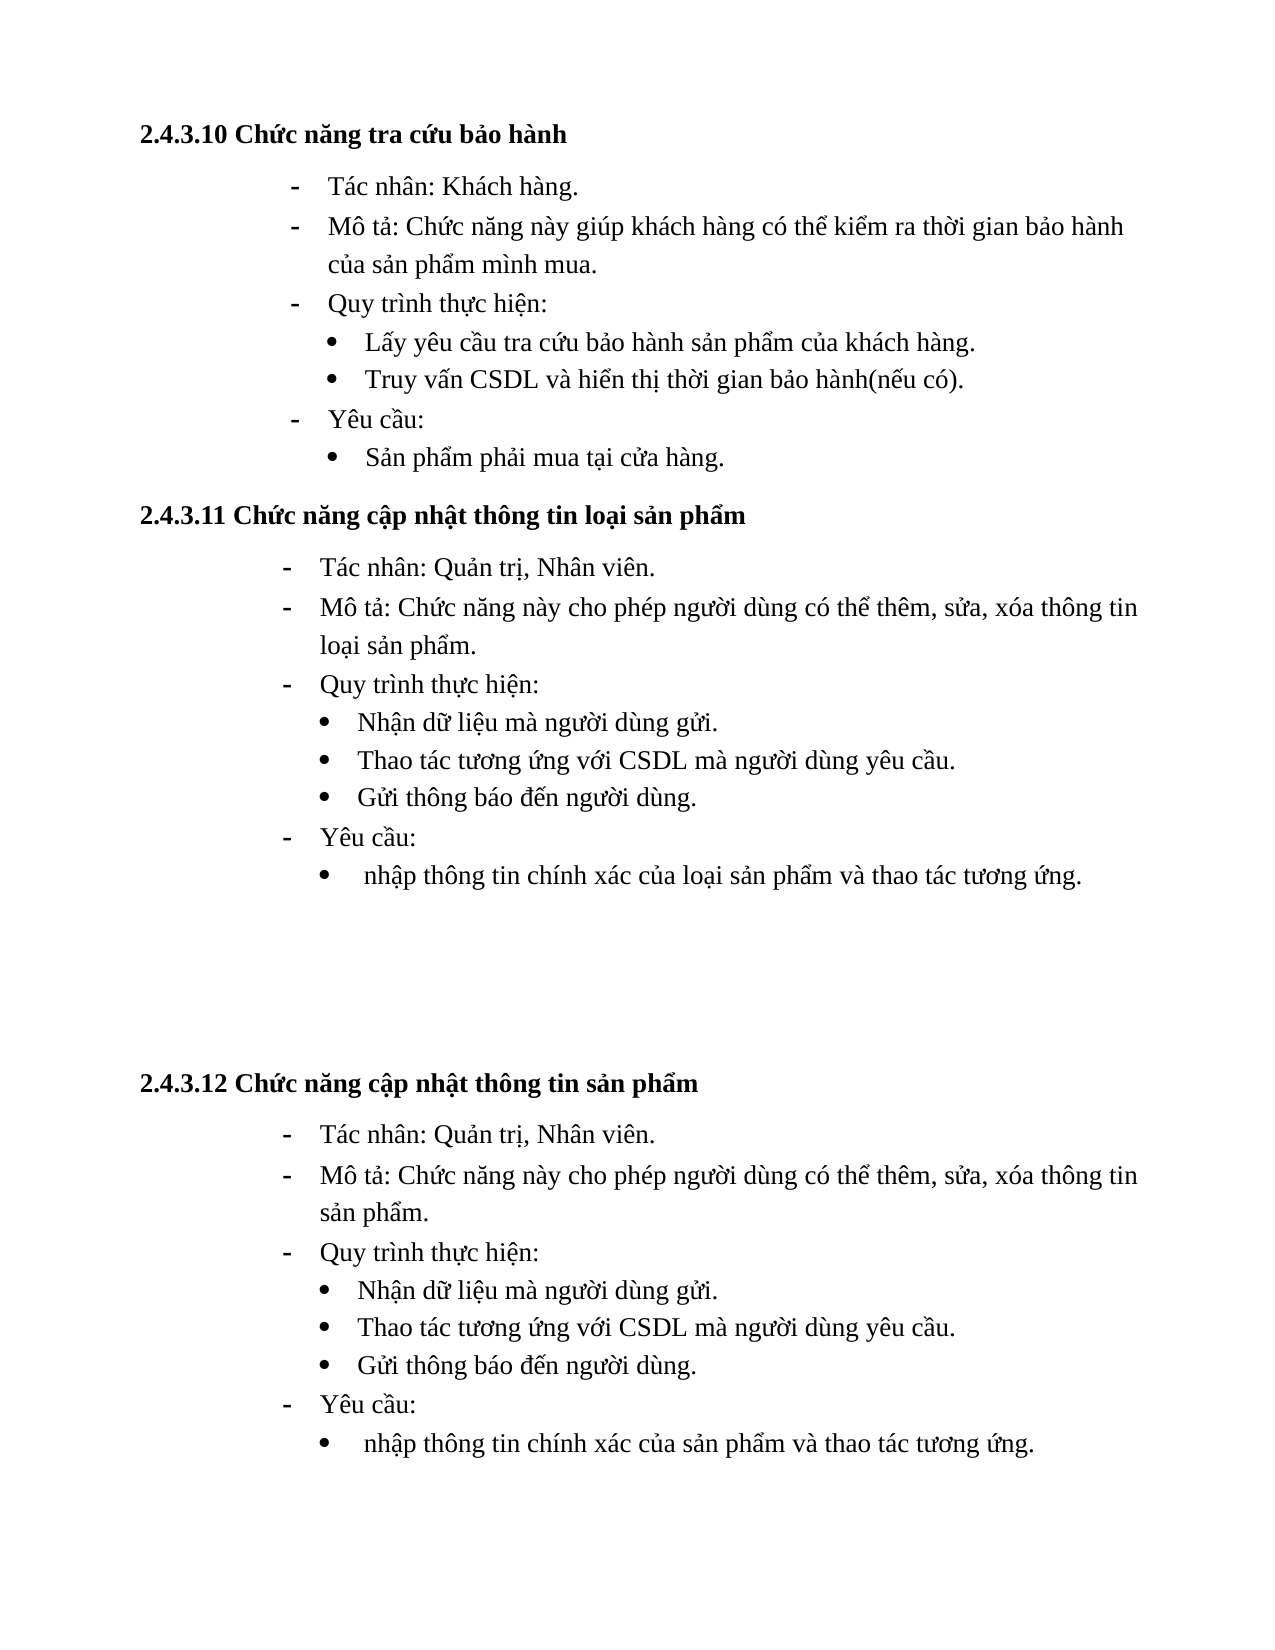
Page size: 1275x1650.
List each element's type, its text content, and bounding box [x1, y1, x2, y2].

list Tác nhân: Quản trị, Nhân viên. [282, 549, 1156, 583]
list Yêu cầu: [290, 401, 1156, 434]
list Thao tác tương ứng với CSDL mà người dùng yêu cầu. [319, 1312, 1156, 1343]
list nhập thông tin chính xác của loại sản phẩm và thao tác tương ứng. [319, 859, 1156, 890]
list Lấy yêu cầu tra cứu bảo hành sản phẩm của khách hàng. [327, 326, 1156, 357]
list Thao tác tương ứng với CSDL mà người dùng yêu cầu. [319, 744, 1156, 775]
list nhập thông tin chính xác của sản phẩm và thao tác tương ứng. [319, 1427, 1156, 1458]
list Quy trình thực hiện: [290, 286, 1156, 319]
list Mô tả: Chức năng này giúp khách hàng có thể kiểm ra thời gian bảo hành của sản phẩm mình mua. [290, 208, 1156, 279]
list Gửi thông báo đến người dùng. [319, 781, 1156, 813]
list Truy vấn CSDL và hiển thị thời gian bảo hành(nếu có). [327, 363, 1156, 394]
subtitle Chức năng tra cứu bảo hành [139, 118, 1156, 150]
list Sản phẩm phải mua tại cửa hàng. [328, 441, 1156, 472]
list Nhận dữ liệu mà người dùng gửi. [319, 706, 1156, 738]
list Tác nhân: Khách hàng. [290, 168, 1156, 202]
list Quy trình thực hiện: [282, 666, 1156, 700]
list Quy trình thực hiện: [282, 1234, 1156, 1267]
list Nhận dữ liệu mà người dùng gửi. [319, 1274, 1156, 1305]
subtitle Chức năng cập nhật thông tin loại sản phẩm [139, 499, 1156, 530]
list Tác nhân: Quản trị, Nhân viên. [282, 1117, 1156, 1150]
list Yêu cầu: [282, 1387, 1156, 1420]
list Yêu cầu: [282, 819, 1156, 852]
list Gửi thông báo đến người dùng. [319, 1349, 1156, 1380]
list Mô tả: Chức năng này cho phép người dùng có thể thêm, sửa, xóa thông tin sản phẩm. [282, 1157, 1156, 1228]
subtitle Chức năng cập nhật thông tin sản phẩm [139, 1067, 1156, 1098]
list Mô tả: Chức năng này cho phép người dùng có thể thêm, sửa, xóa thông tin loại sản phẩm. [282, 589, 1156, 660]
